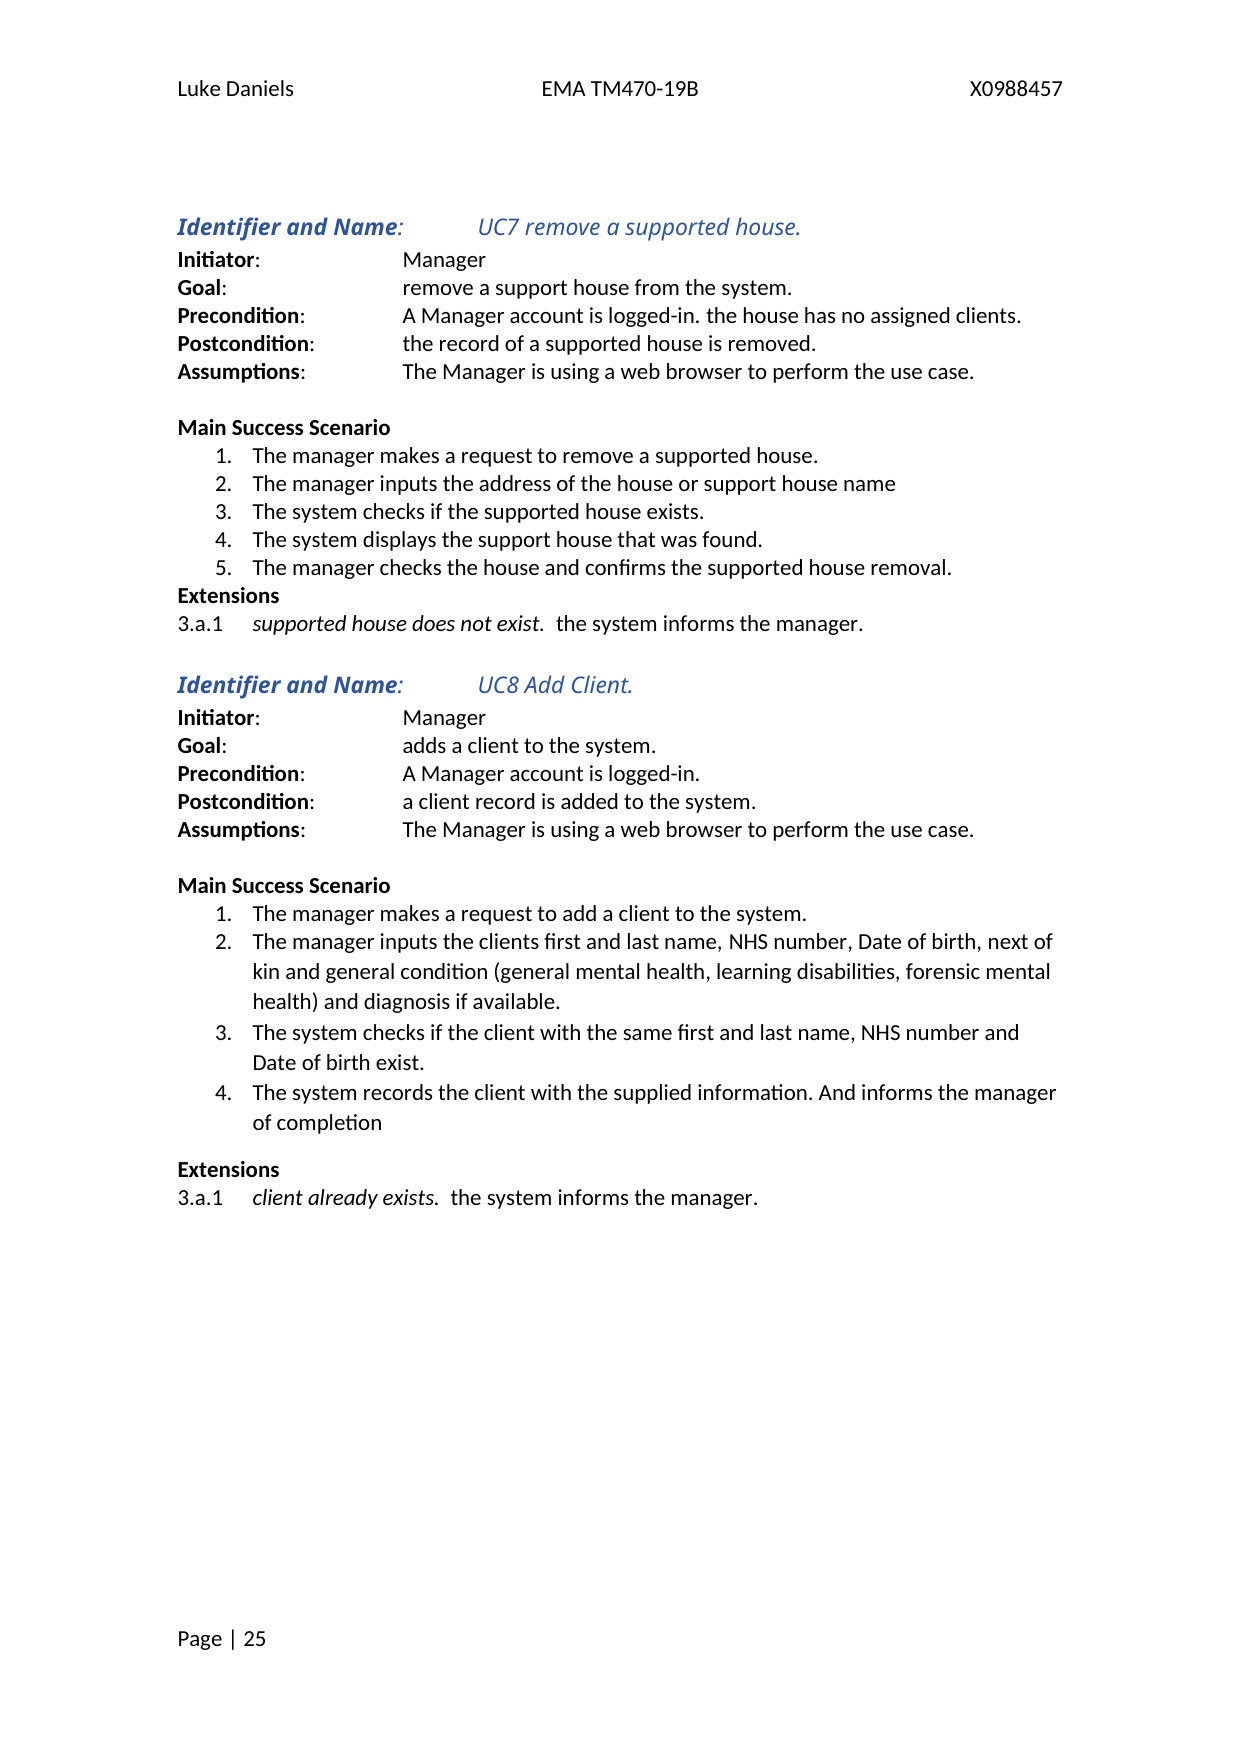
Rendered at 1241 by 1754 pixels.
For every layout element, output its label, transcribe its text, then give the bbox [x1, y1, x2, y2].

list The system checks if the client with the same first and last name, NHS number and Date of birth exist. [215, 1018, 1063, 1076]
list The manager inputs the clients first and last name, NHS number, Date of birth, next of kin and general condition (general mental health, learning disabilities, forensic mental health) and diagnosis if available. [215, 927, 1063, 1016]
text Main Success Scenario [177, 413, 1063, 441]
list The manager inputs the address of the house or support house name [215, 469, 1063, 497]
list The system displays the support house that was found. [215, 525, 1063, 553]
subtitle Identifier and Name: UC7 remove a supported house. [177, 211, 1063, 242]
list The manager makes a request to add a client to the system. [215, 899, 1063, 927]
text Goal: remove a support house from the system. [177, 273, 1063, 301]
text Main Success Scenario [177, 871, 1063, 899]
list The system checks if the supported house exists. [215, 497, 1063, 525]
list The manager makes a request to remove a supported house. [215, 441, 1063, 469]
text Goal: adds a client to the system. [177, 731, 1063, 759]
text Precondition: A Manager account is logged-in. [177, 759, 1063, 787]
text Assumptions: The Manager is using a web browser to perform the use case. [177, 357, 1063, 385]
text 3.a.1 supported house does not exist. the system informs the manager. [177, 609, 1063, 637]
text Initiator: Manager [177, 245, 1063, 273]
text Initiator: Manager [177, 703, 1063, 731]
text Extensions [177, 581, 1063, 609]
list The manager checks the house and confirms the supported house removal. [215, 553, 1063, 581]
text Extensions [177, 1155, 1063, 1183]
subtitle Identifier and Name: UC8 Add Client. [177, 669, 1063, 700]
list The system records the client with the supplied information. And informs the manager of completion [215, 1078, 1063, 1136]
text Postcondition: the record of a supported house is removed. [177, 329, 1063, 357]
text Precondition: A Manager account is logged-in. the house has no assigned clients. [177, 301, 1063, 329]
text 3.a.1 client already exists. the system informs the manager. [177, 1183, 1063, 1211]
text Assumptions: The Manager is using a web browser to perform the use case. [177, 815, 1063, 843]
text Postcondition: a client record is added to the system. [177, 787, 1063, 815]
